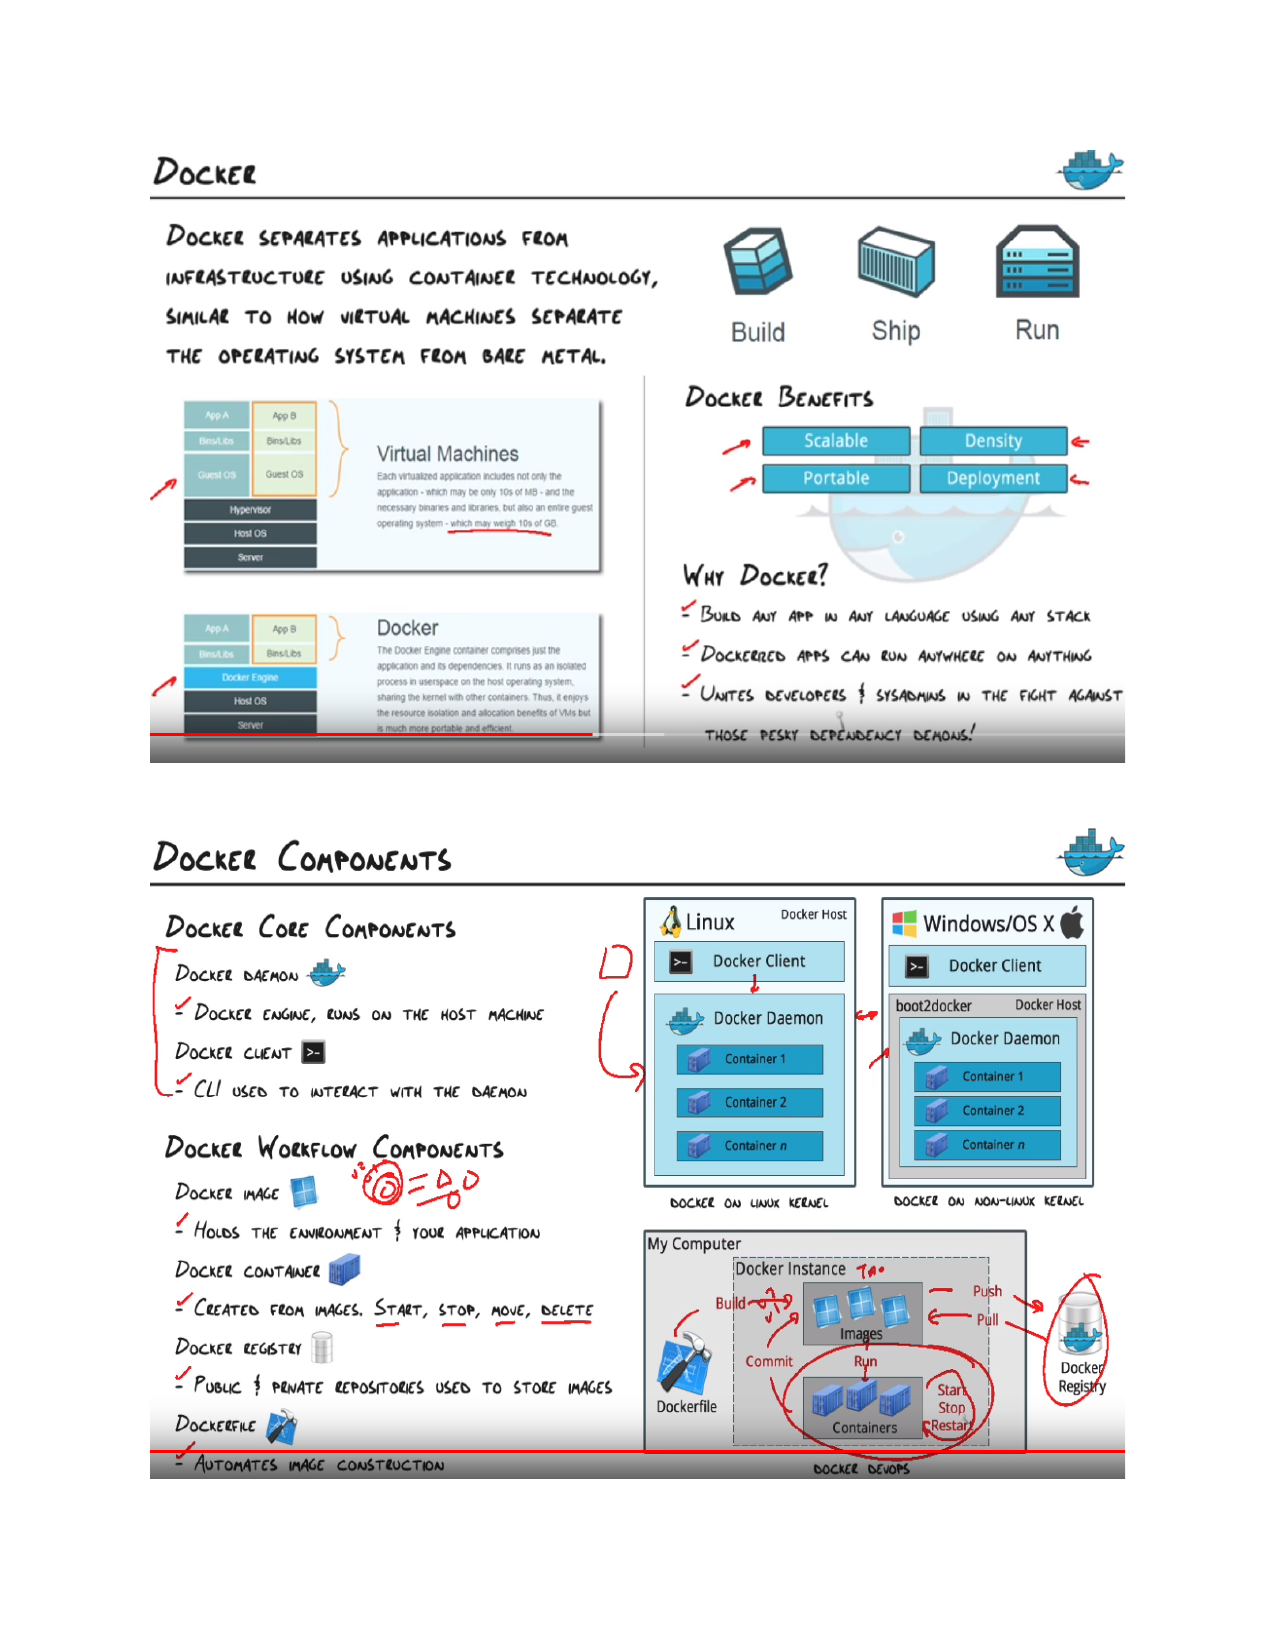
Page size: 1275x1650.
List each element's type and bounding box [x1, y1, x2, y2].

picture [150, 828, 1125, 1479]
picture [150, 150, 1125, 763]
